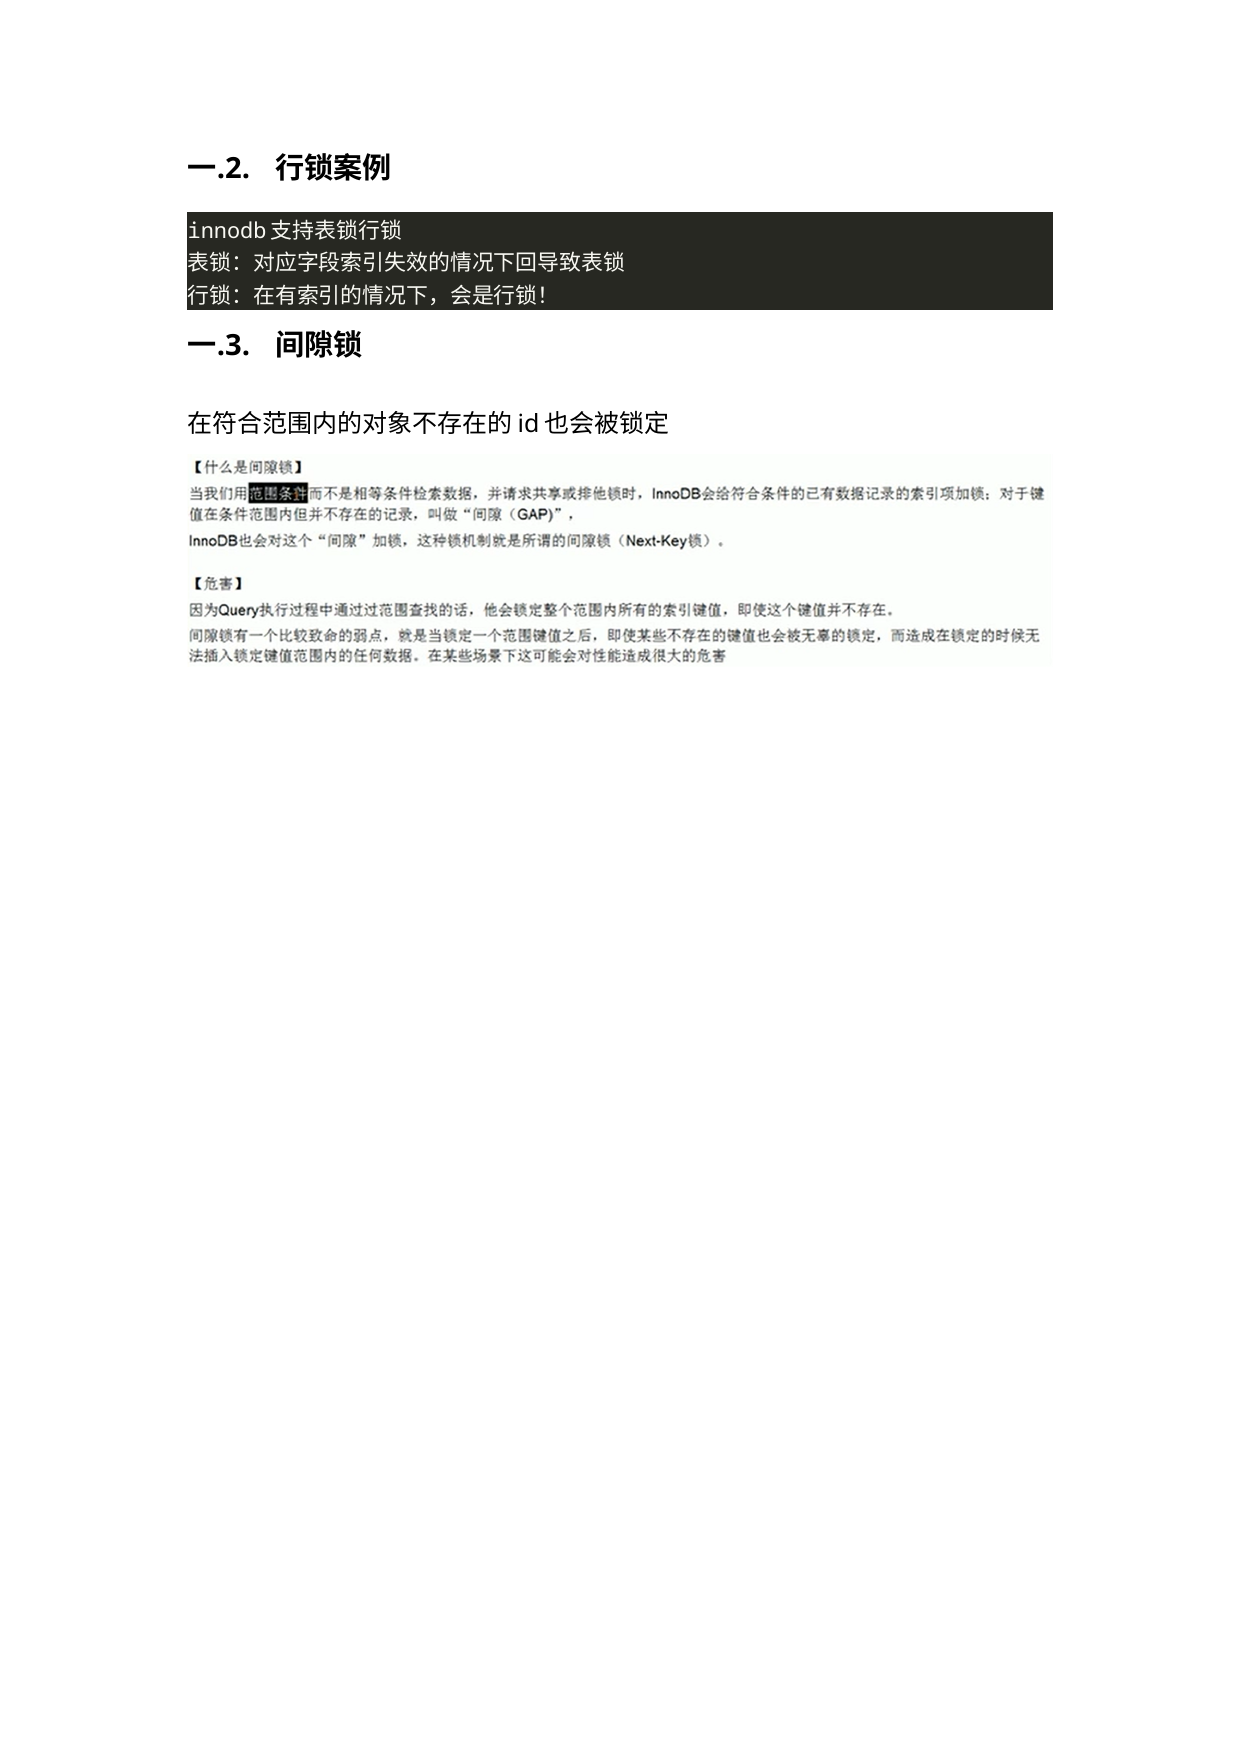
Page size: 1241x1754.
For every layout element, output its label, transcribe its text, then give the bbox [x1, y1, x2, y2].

picture [187, 454, 1053, 667]
text innodb支持表锁行锁 表锁：对应字段索引失效的情况下回导致表锁 行锁：在有索引的情况下，会是行锁！ [187, 212, 1053, 310]
text 在符合范围内的对象不存在的id也会被锁定 [187, 389, 1053, 454]
subtitle 行锁案例 [187, 162, 1053, 183]
subtitle 间隙锁 [187, 339, 1053, 360]
